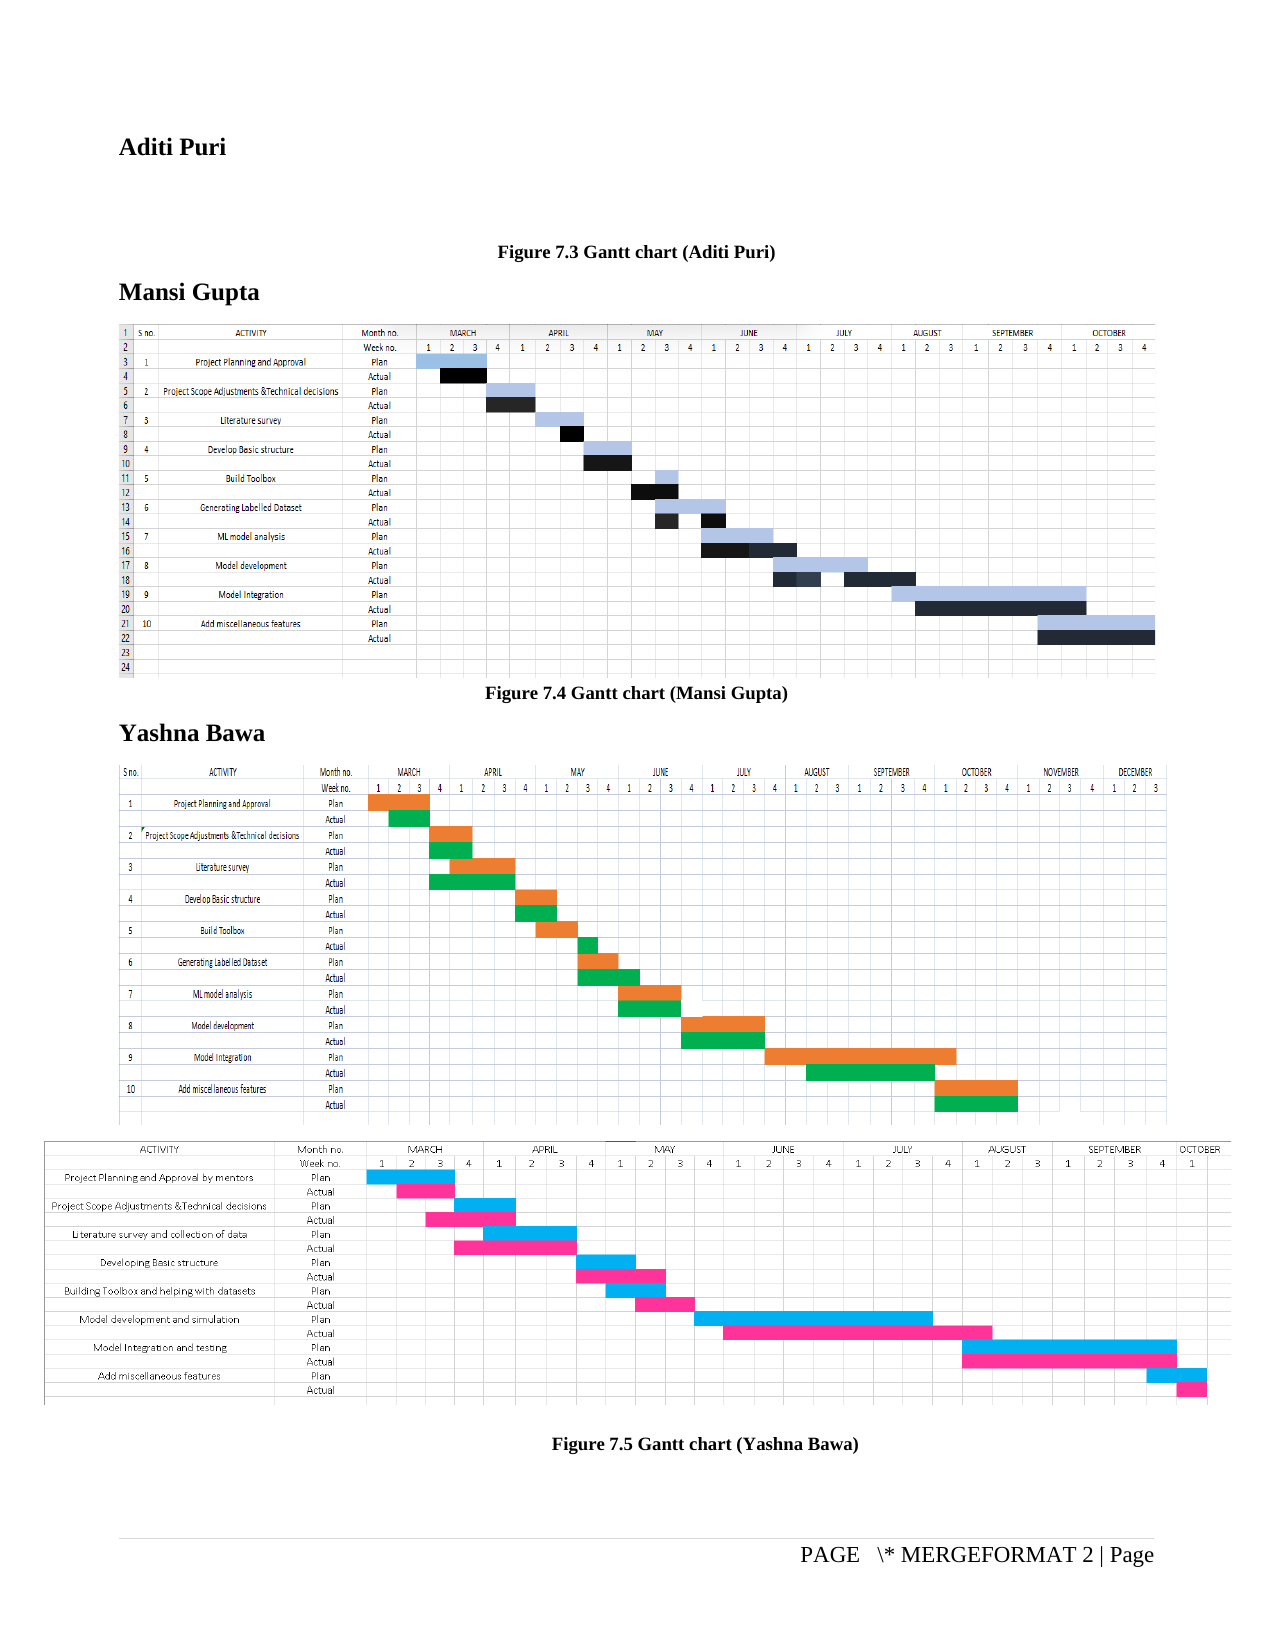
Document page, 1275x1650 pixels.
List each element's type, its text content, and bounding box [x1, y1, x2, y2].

text Aditi Puri [119, 132, 1154, 160]
text Mansi Gupta [119, 277, 1154, 306]
picture [118, 324, 1155, 678]
text Figure 7.5 Gantt chart (Yashna Bawa) [119, 1405, 1154, 1454]
text Figure 7.3 Gantt chart (Aditi Puri) [119, 241, 1154, 262]
text Yashna Bawa [119, 718, 1154, 747]
picture [118, 765, 1167, 1125]
picture [44, 1141, 1232, 1405]
text Figure 7.4 Gantt chart (Mansi Gupta) [119, 682, 1154, 703]
